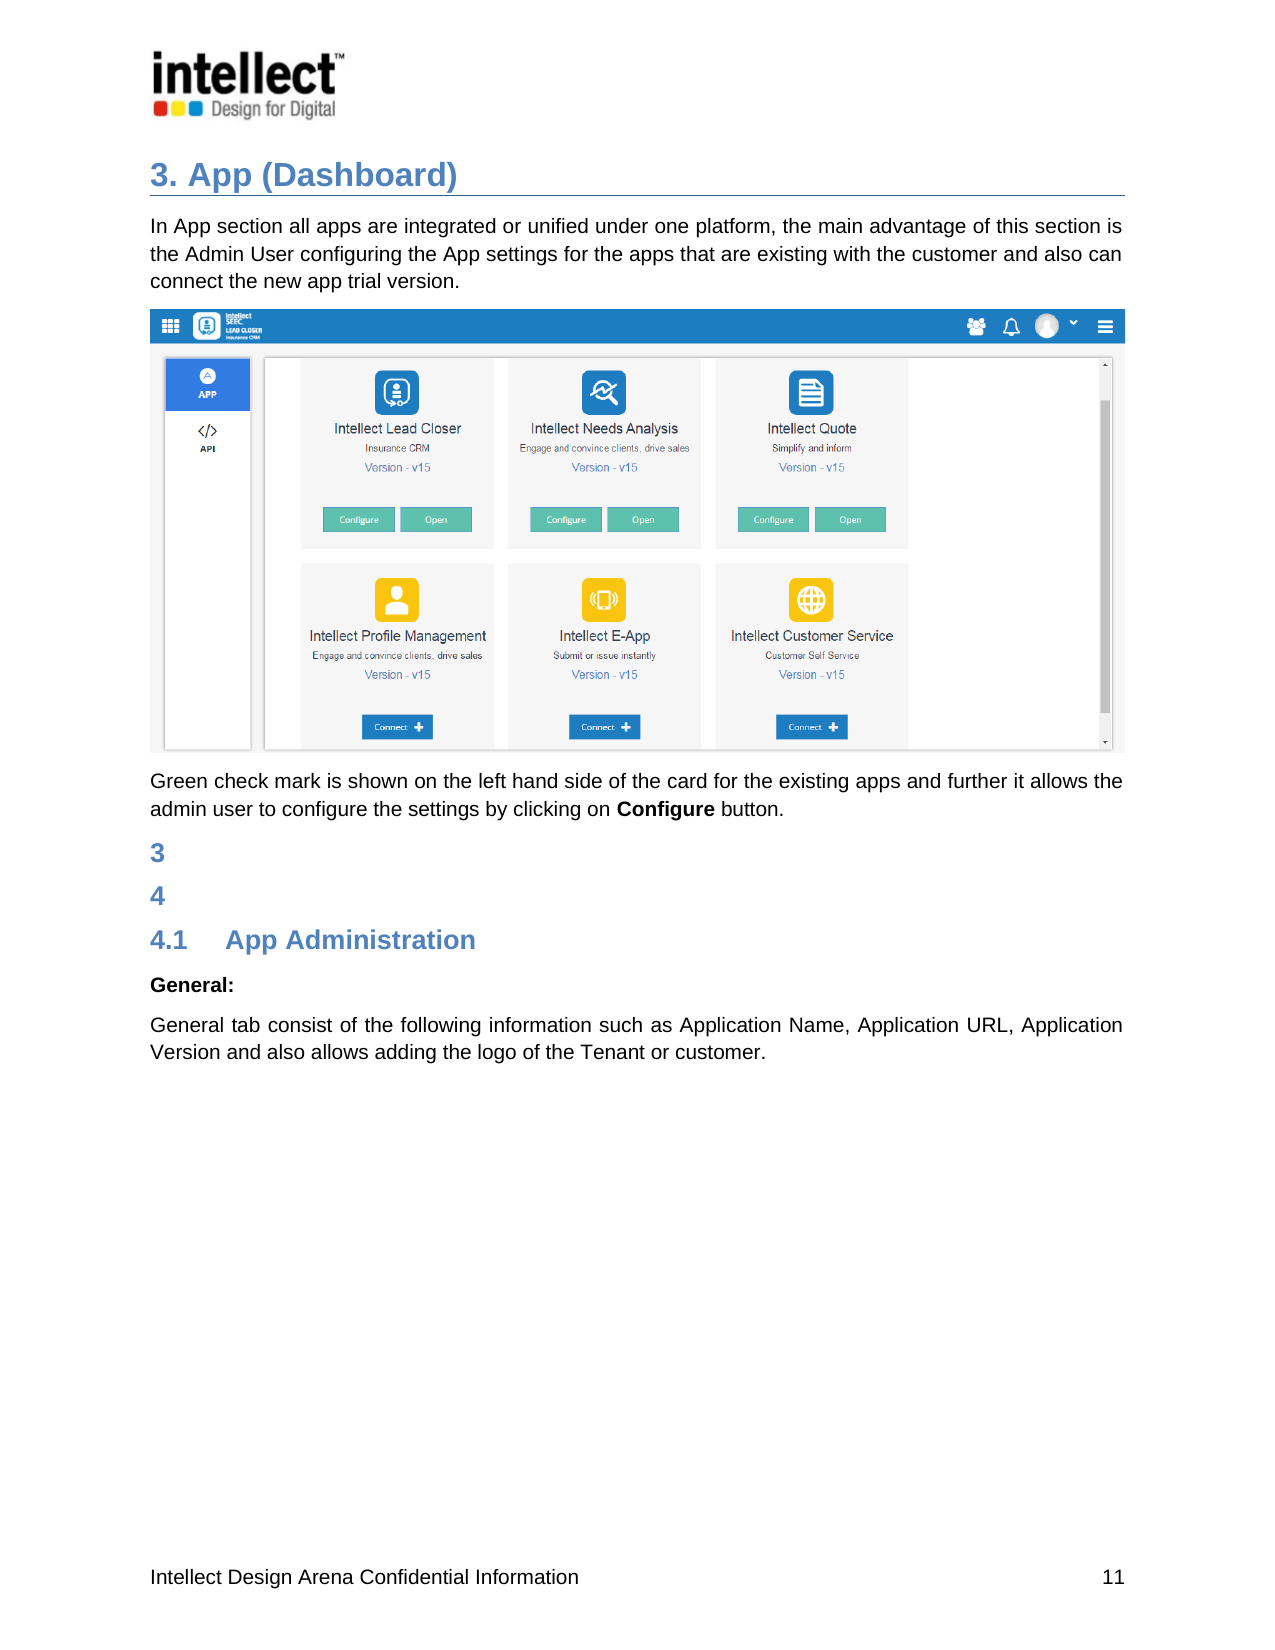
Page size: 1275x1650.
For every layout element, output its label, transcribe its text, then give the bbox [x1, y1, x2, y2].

text General: [150, 972, 1125, 996]
subtitle App (Dashboard) [150, 155, 1125, 195]
text Green check mark is shown on the left hand side of the card for the existing apps and further it allows the admin user to configure the settings by clicking on Configure button. [150, 769, 1125, 821]
text General tab consist of the following information such as Application Name, Application URL, Application Version and also allows adding the logo of the Tenant or customer. [150, 1012, 1125, 1064]
picture [150, 309, 1125, 753]
subtitle App Administration [150, 924, 1125, 955]
picture [150, 42, 350, 127]
text In App section all apps are integrated or unified under one platform, the main advantage of this section is the Admin User configuring the App settings for the apps that are existing with the customer and also can connect the new app trial version. [150, 214, 1125, 293]
